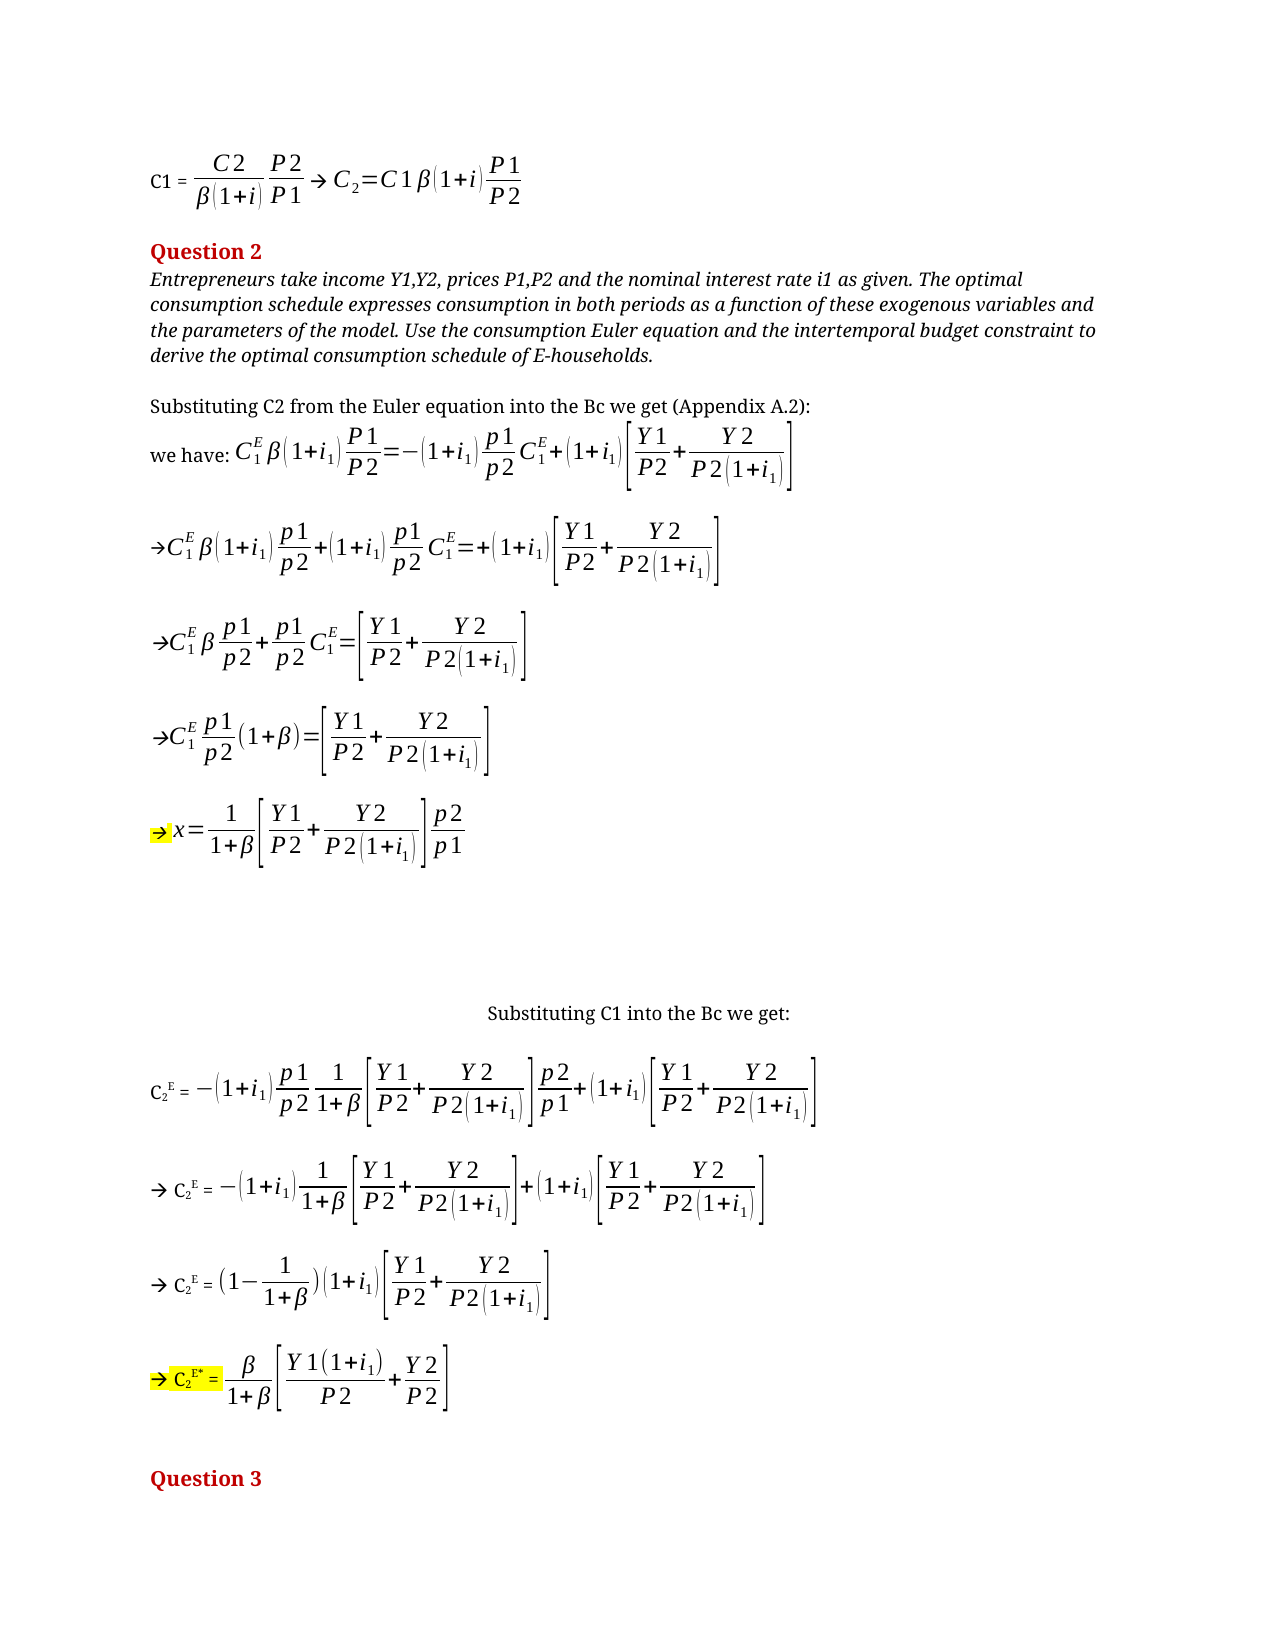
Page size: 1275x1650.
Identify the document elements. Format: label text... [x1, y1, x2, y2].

text C2E = [150, 1249, 1125, 1321]
text C1 = [150, 150, 1125, 212]
text C2E* = [150, 1344, 1125, 1413]
text we have: [150, 419, 1125, 492]
text C2E = [150, 1056, 1125, 1128]
text Substituting C2 from the Euler equation into the Bc we get (Appendix A.2): [150, 393, 1125, 419]
text C2E = [150, 1153, 1125, 1226]
text Question 2 [150, 237, 1125, 266]
text Entrepreneurs take income Y1,Y2, prices P1,P2 and the nominal interest rate i1 as given. The optimal consumption schedule expresses consumption in both periods as a function of these exogenous variables and the parameters of the model. Use the consumption Euler equation and the intertemporal budget constraint to derive the optimal consumption schedule of E-households. [150, 266, 1125, 368]
text Question 3 [150, 1464, 1125, 1493]
text Substituting C1 into the Bc we get: [150, 999, 1125, 1030]
